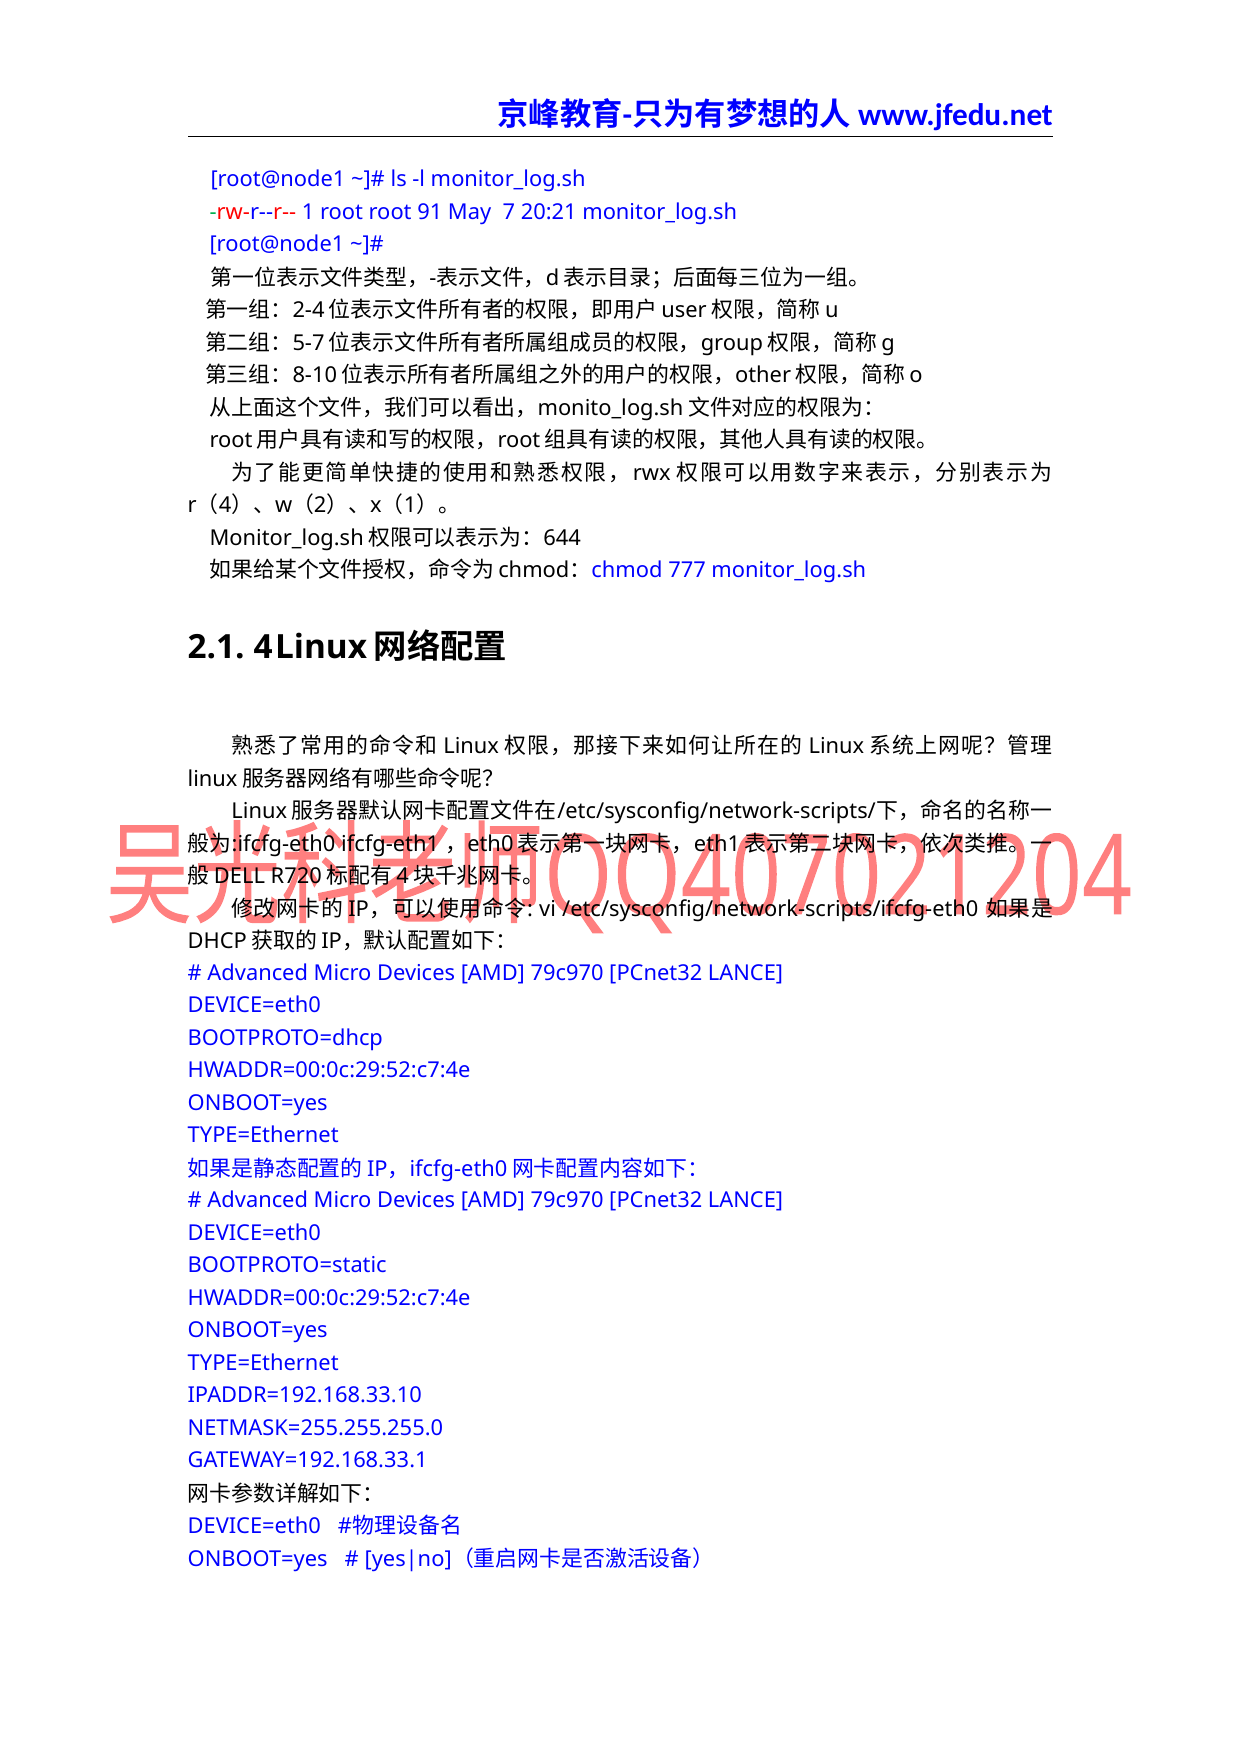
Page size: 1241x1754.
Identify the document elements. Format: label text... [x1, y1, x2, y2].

text 修改网卡的IP，可以使用命令: vi /etc/sysconfig/network-scripts/ifcfg-eth0 如果是DHCP获取的IP，默认配置如下： [187, 890, 1053, 955]
text 如果是静态配置的IP，ifcfg-eth0网卡配置内容如下： [187, 1150, 1053, 1183]
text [187, 1508, 1053, 1573]
text root用户具有读和写的权限，root组具有读的权限，其他人具有读的权限。 [187, 422, 1053, 454]
text HWADDR=00:0c:29:52:c7:4e [187, 1280, 1053, 1313]
text 为了能更简单快捷的使用和熟悉权限，rwx权限可以用数字来表示，分别表示为r（4）、w（2）、x（1）。 [187, 454, 1053, 519]
text TYPE=Ethernet [187, 1345, 1053, 1378]
text NETMASK=255.255.255.0 [187, 1410, 1053, 1443]
text 如果给某个文件授权，命令为chmod：chmod 777 monitor_log.sh [187, 552, 1053, 584]
text GATEWAY=192.168.33.1 网卡参数详解如下： [187, 1443, 1053, 1508]
text # Advanced Micro Devices [AMD] 79c970 [PCnet32 LANCE] [187, 955, 1053, 988]
text HWADDR=00:0c:29:52:c7:4e [187, 1053, 1053, 1085]
text ONBOOT=yes [187, 1085, 1053, 1118]
text Monitor_log.sh权限可以表示为：644 [187, 519, 1053, 552]
text BOOTPROTO=static [187, 1248, 1053, 1280]
text ONBOOT=yes [187, 1313, 1053, 1345]
text BOOTPROTO=dhcp [187, 1020, 1053, 1053]
text 熟悉了常用的命令和Linux权限，那接下来如何让所在的Linux系统上网呢？管理linux服务器网络有哪些命令呢？ [187, 728, 1053, 793]
text DEVICE=eth0 [187, 1215, 1053, 1248]
subtitle Linux网络配置 [187, 612, 1053, 677]
text # Advanced Micro Devices [AMD] 79c970 [PCnet32 LANCE] [187, 1183, 1053, 1215]
text TYPE=Ethernet [187, 1118, 1053, 1150]
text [187, 162, 1053, 194]
text DEVICE=eth0 [187, 988, 1053, 1020]
text -rw-r--r-- 1 root root 91 May 7 20:21 monitor_log.sh [187, 194, 1053, 227]
text 从上面这个文件，我们可以看出，monito_log.sh文件对应的权限为： [187, 389, 1053, 422]
text IPADDR=192.168.33.10 [187, 1378, 1053, 1410]
text [root@node1 ~]# 第一位表示文件类型，-表示文件，d表示目录；后面每三位为一组。 第一组：2-4位表示文件所有者的权限，即用户user权限，简称u 第二组：5-7位表示文件所有者所属组成员的权限，group权限，简称g 第三组：8-10位表示所有者所属组之外的用户的权限，other权限，简称o [187, 227, 1053, 389]
text Linux服务器默认网卡配置文件在/etc/sysconfig/network-scripts/下，命名的名称一般为:ifcfg-eth0 ifcfg-eth1 ，eth0表示第一块网卡，eth1表示第二块网卡，依次类推。一般DELL R720标配有4块千兆网卡。 [187, 793, 1053, 890]
